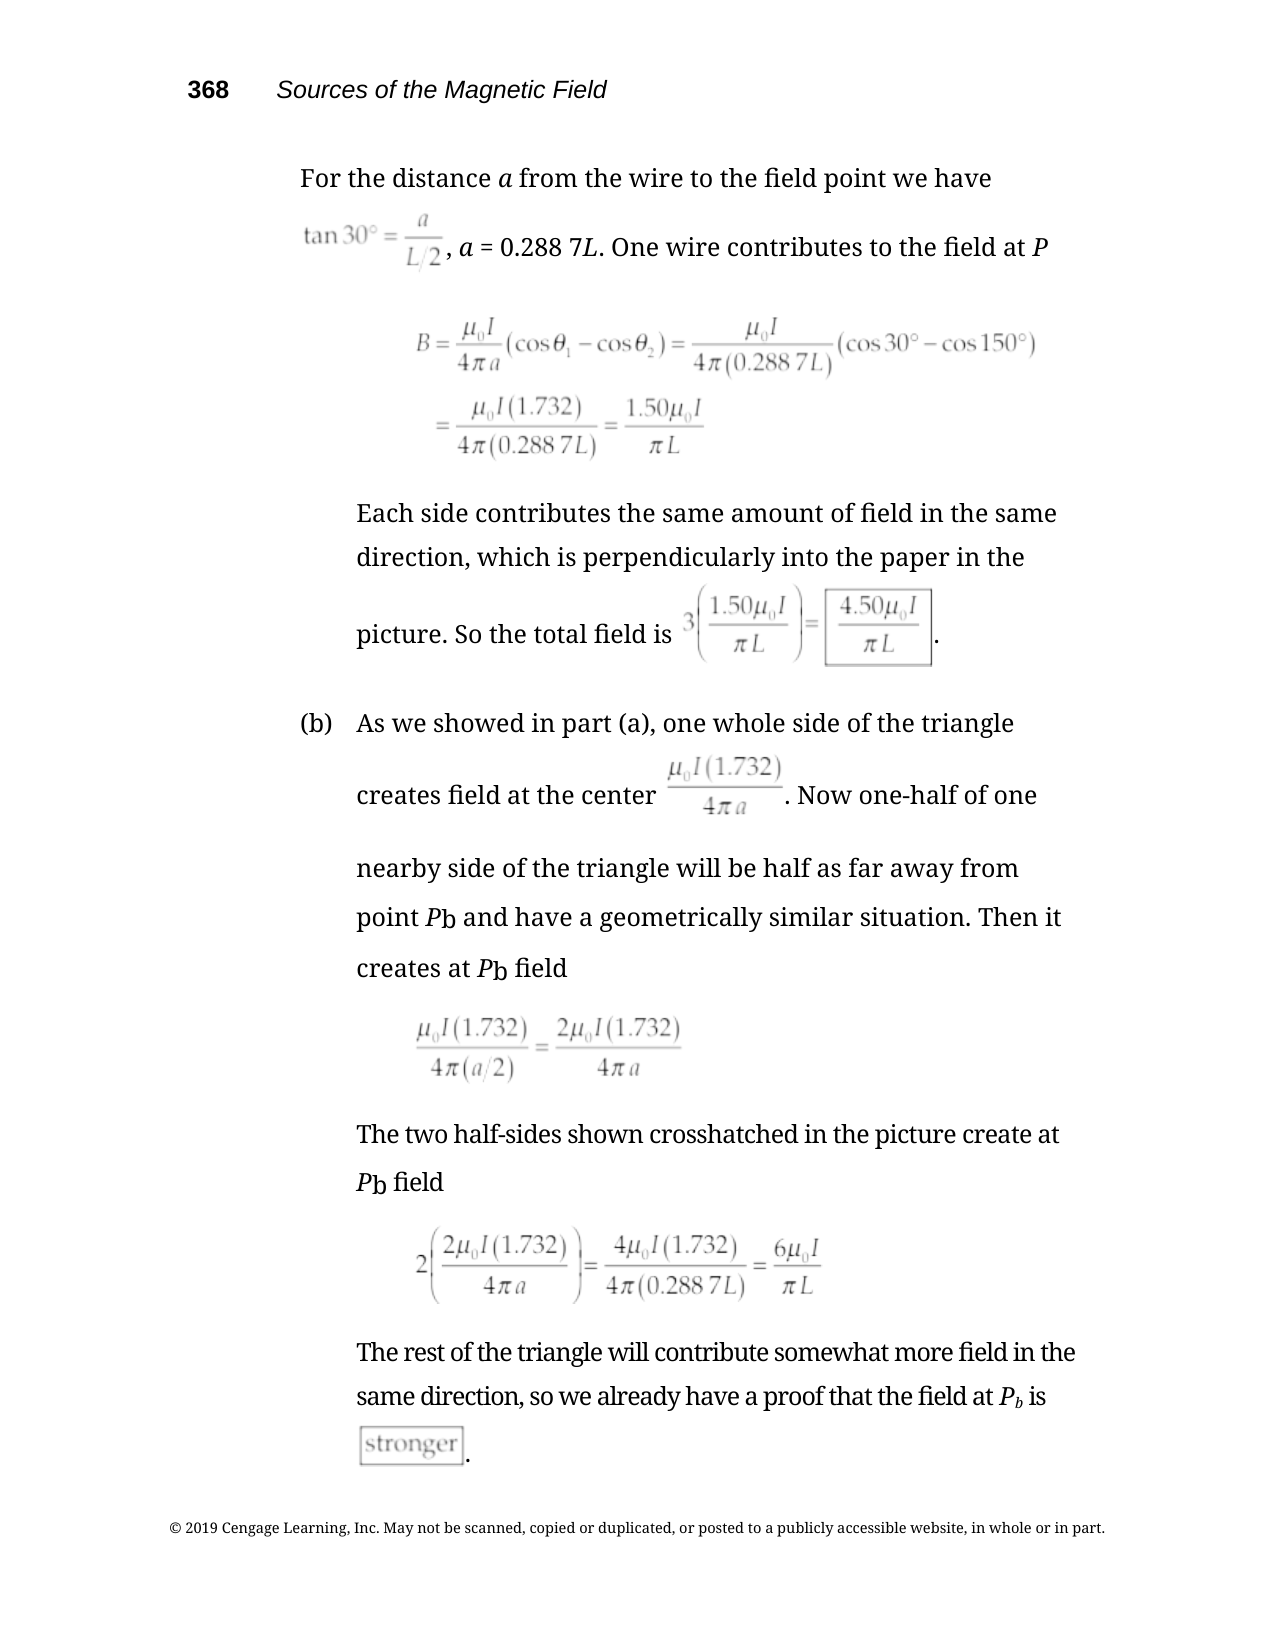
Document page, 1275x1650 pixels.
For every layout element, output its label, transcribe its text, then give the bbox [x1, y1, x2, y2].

text For the distance a from the wire to the field point we have , a = 0.288 7L. One wire contributes to the field at P [187, 160, 1087, 291]
text The rest of the triangle will contribute somewhat more field in the same direction, so we already have a proof that the field at Pb is . [187, 1334, 1087, 1485]
text Each side contributes the same amount of field in the same direction, which is perpendicularly into the paper in the picture. So the total field is . [356, 495, 1087, 685]
text The two half-sides shown crosshatched in the picture create at Pb field [187, 1116, 1087, 1202]
text (b) As we showed in part (a), one whole side of the triangle creates field at the center . Now one-half of one nearby side of the triangle will be half as far away from point Pb and have a geometrically similar situation. Then it creates at Pb field [187, 705, 1087, 988]
